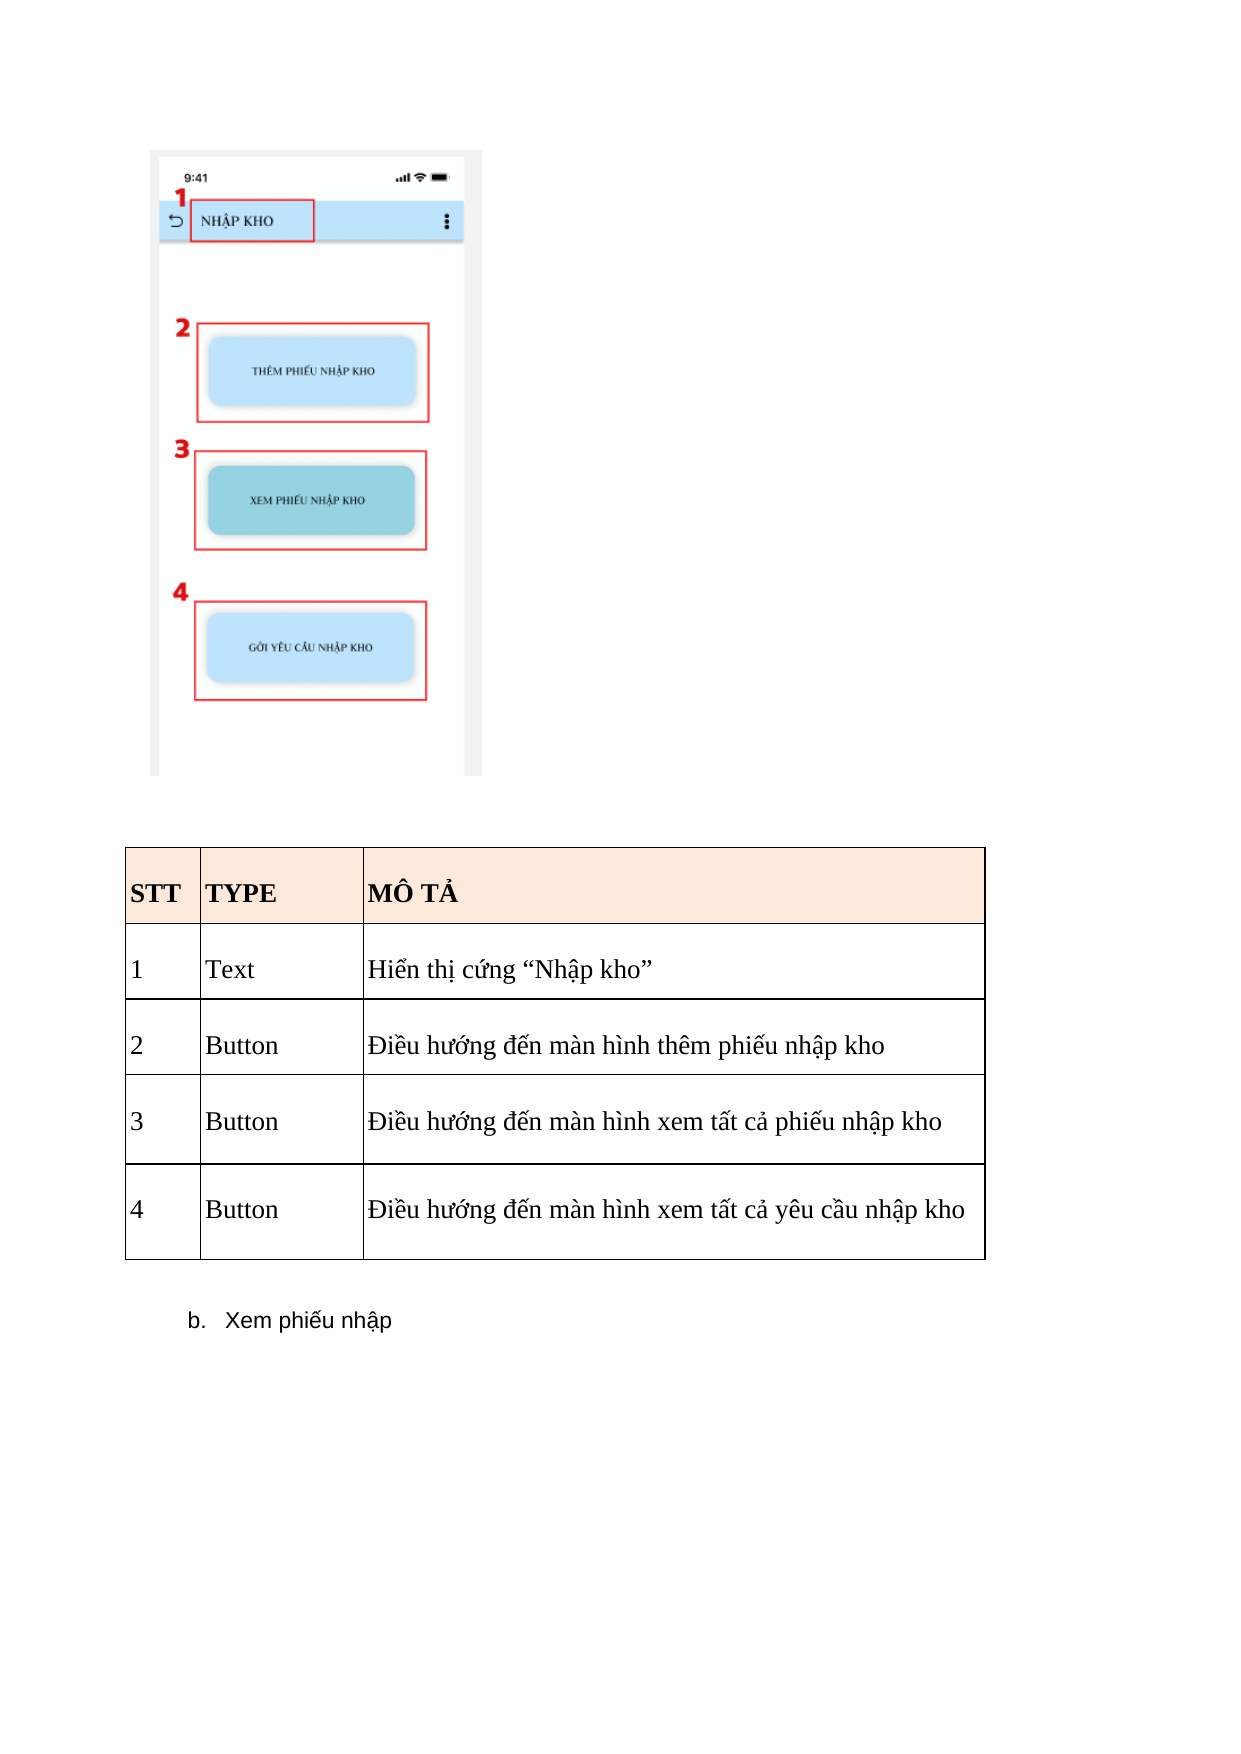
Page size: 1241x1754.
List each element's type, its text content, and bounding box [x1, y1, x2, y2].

table_header MÔ TẢ [364, 848, 984, 922]
table_cell 4 [126, 1165, 200, 1258]
table_cell 2 [126, 1000, 200, 1074]
table_cell Điều hướng đến màn hình thêm phiếu nhập kho [364, 1000, 984, 1074]
table_cell Text [201, 924, 363, 998]
picture [150, 150, 483, 776]
table_cell Hiển thị cứng “Nhập kho” [364, 924, 984, 998]
table_cell Button [201, 1075, 363, 1163]
table_cell 1 [126, 924, 200, 998]
table_cell 3 [126, 1075, 200, 1163]
table_cell Button [201, 1165, 363, 1258]
table_header STT [126, 848, 200, 922]
table_header TYPE [201, 848, 363, 922]
table_cell Điều hướng đến màn hình xem tất cả phiếu nhập kho [364, 1075, 984, 1163]
list Xem phiếu nhập [187, 1307, 1090, 1333]
table_cell Điều hướng đến màn hình xem tất cả yêu cầu nhập kho [364, 1165, 984, 1258]
table_cell Button [201, 1000, 363, 1074]
